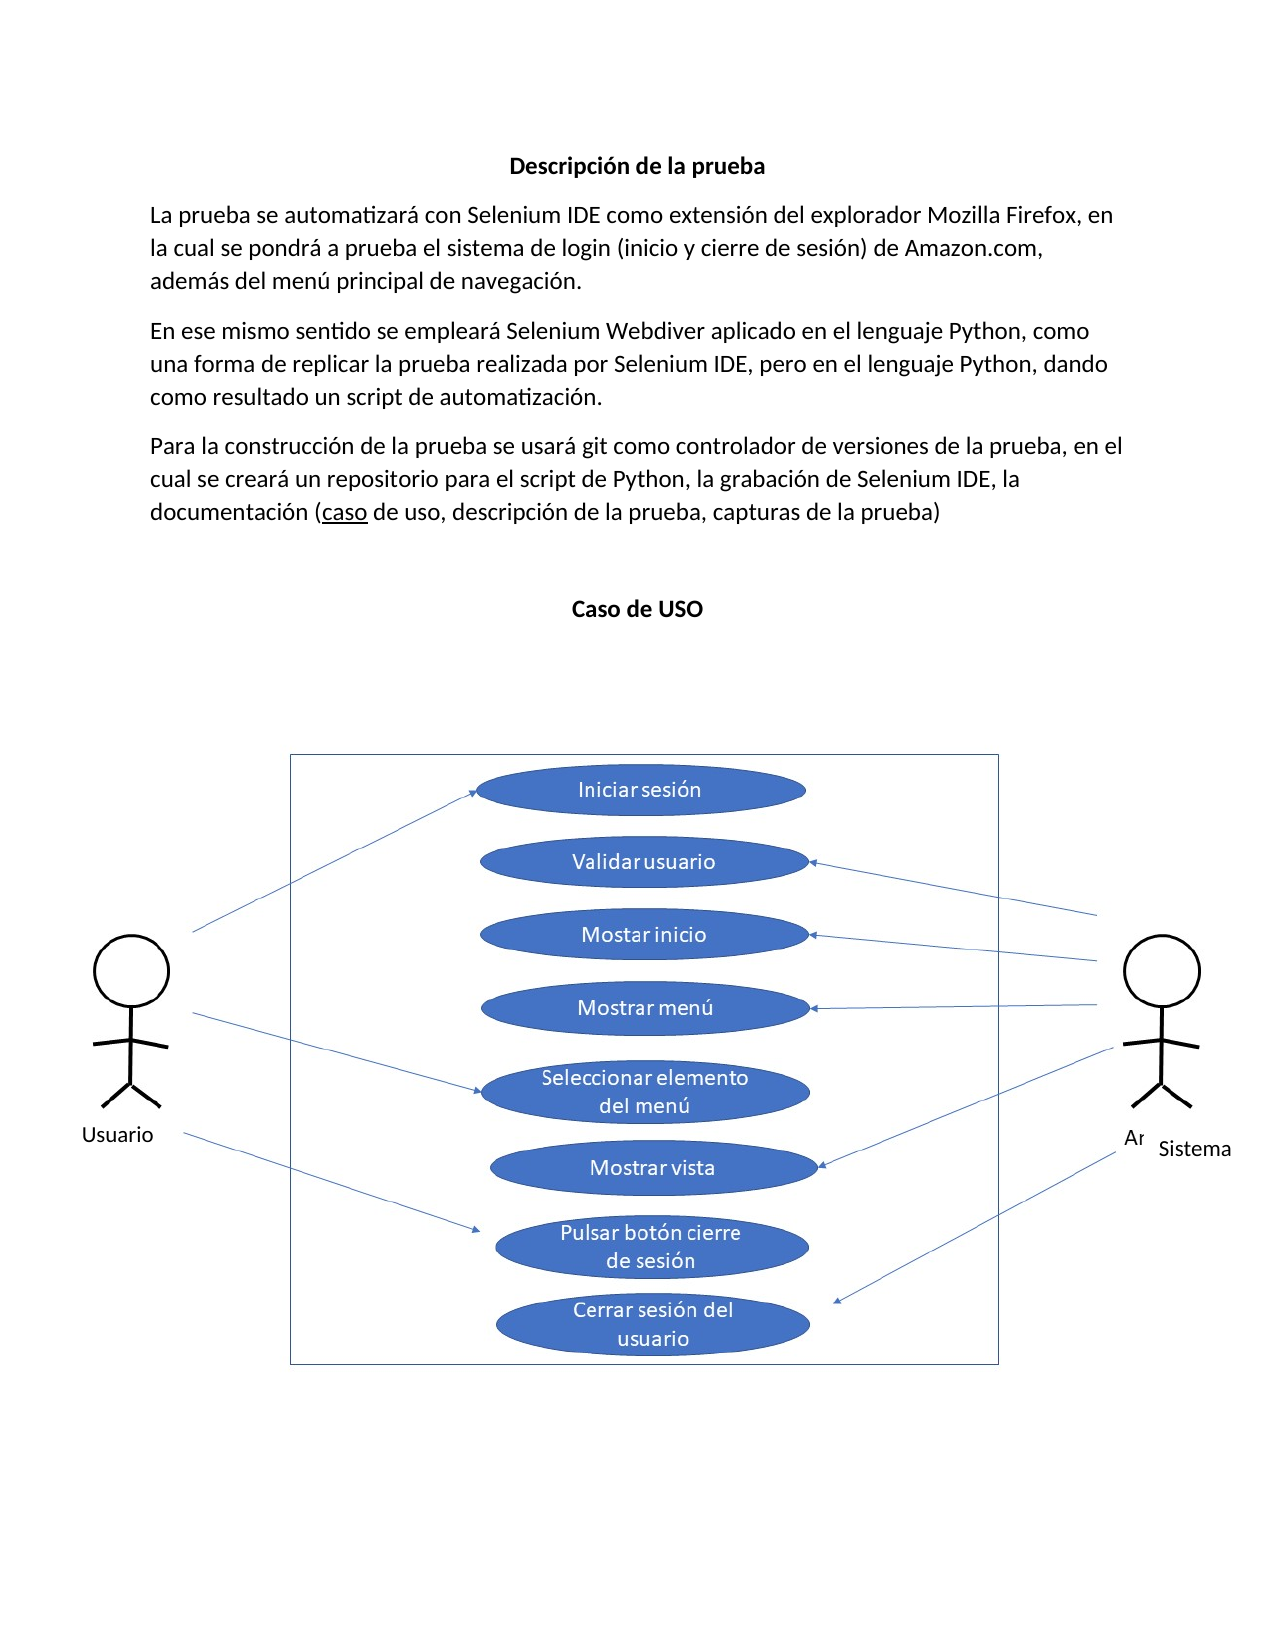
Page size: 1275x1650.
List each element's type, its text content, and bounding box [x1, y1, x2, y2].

text Caso de USO [150, 593, 1125, 623]
picture [13, 697, 1267, 1403]
text Descripción de la prueba [150, 150, 1125, 181]
text En ese mismo sentido se empleará Selenium Webdiver aplicado en el lenguaje Python, como una forma de replicar la prueba realizada por Selenium IDE, pero en el lenguaje Python, dando como resultado un script de automatización. [150, 315, 1125, 411]
text La prueba se automatizará con Selenium IDE como extensión del explorador Mozilla Firefox, en la cual se pondrá a prueba el sistema de login (inicio y cierre de sesión) de Amazon.com, además del menú principal de navegación. [150, 199, 1125, 296]
text Para la construcción de la prueba se usará git como controlador de versiones de la prueba, en el cual se creará un repositorio para el script de Python, la grabación de Selenium IDE, la documentación (caso de uso, descripción de la prueba, capturas de la prueba) [150, 430, 1125, 527]
